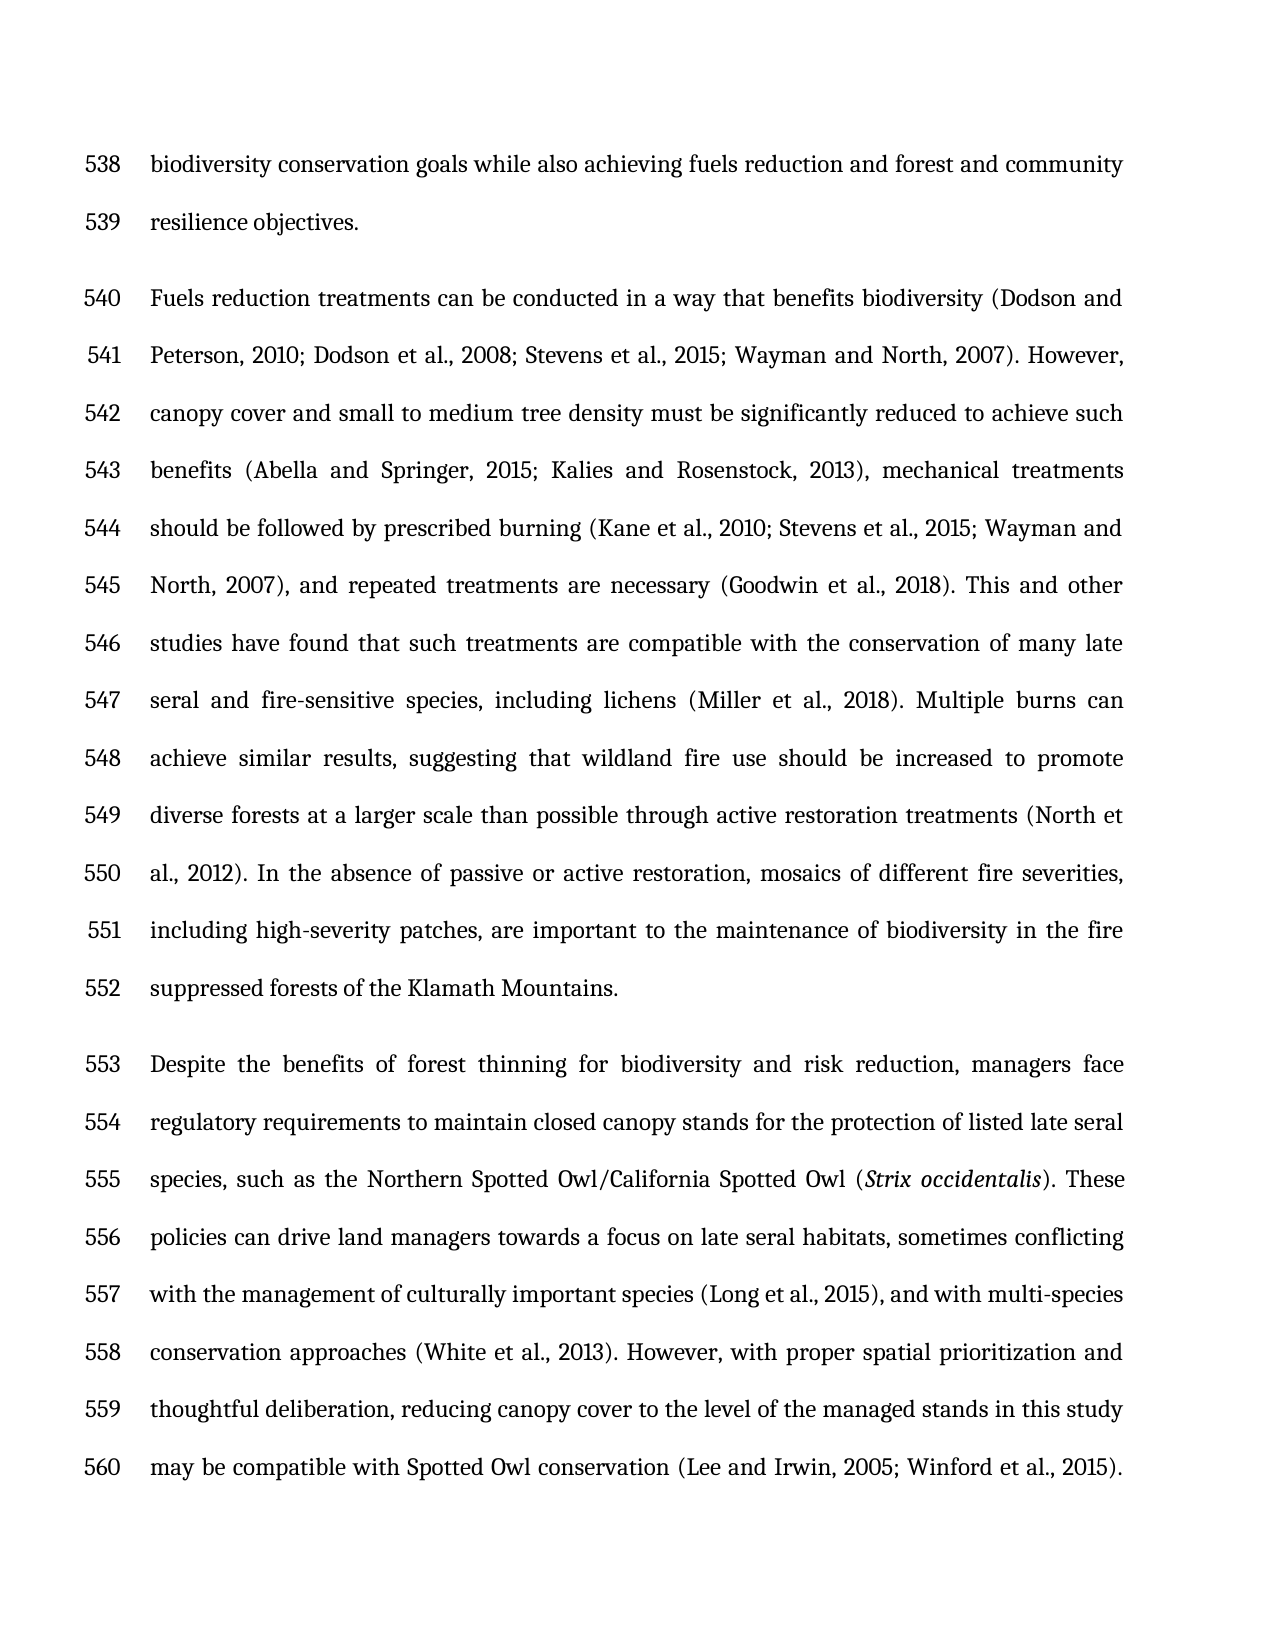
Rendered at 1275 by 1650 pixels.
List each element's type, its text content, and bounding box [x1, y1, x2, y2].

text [150, 1050, 1125, 1481]
text Fuels reduction treatments can be conducted in a way that benefits biodiversity (Dodson and Peterson, 2010; Dodson et al., 2008; Stevens et al., 2015; Wayman and North, 2007). However, canopy cover and small to medium tree density must be significantly reduced to achieve such benefits (Abella and Springer, 2015; Kalies and Rosenstock, 2013), mechanical treatments should be followed by prescribed burning (Kane et al., 2010; Stevens et al., 2015; Wayman and North, 2007), and repeated treatments are necessary (Goodwin et al., 2018). This and other studies have found that such treatments are compatible with the conservation of many late seral and fire-sensitive species, including lichens (Miller et al., 2018). Multiple burns can achieve similar results, suggesting that wildland fire use should be increased to promote diverse forests at a larger scale than possible through active restoration treatments (North et al., 2012). In the absence of passive or active restoration, mosaics of different fire severities, including high-severity patches, are important to the maintenance of biodiversity in the fire suppressed forests of the Klamath Mountains. [150, 284, 1125, 1002]
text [150, 150, 1125, 236]
